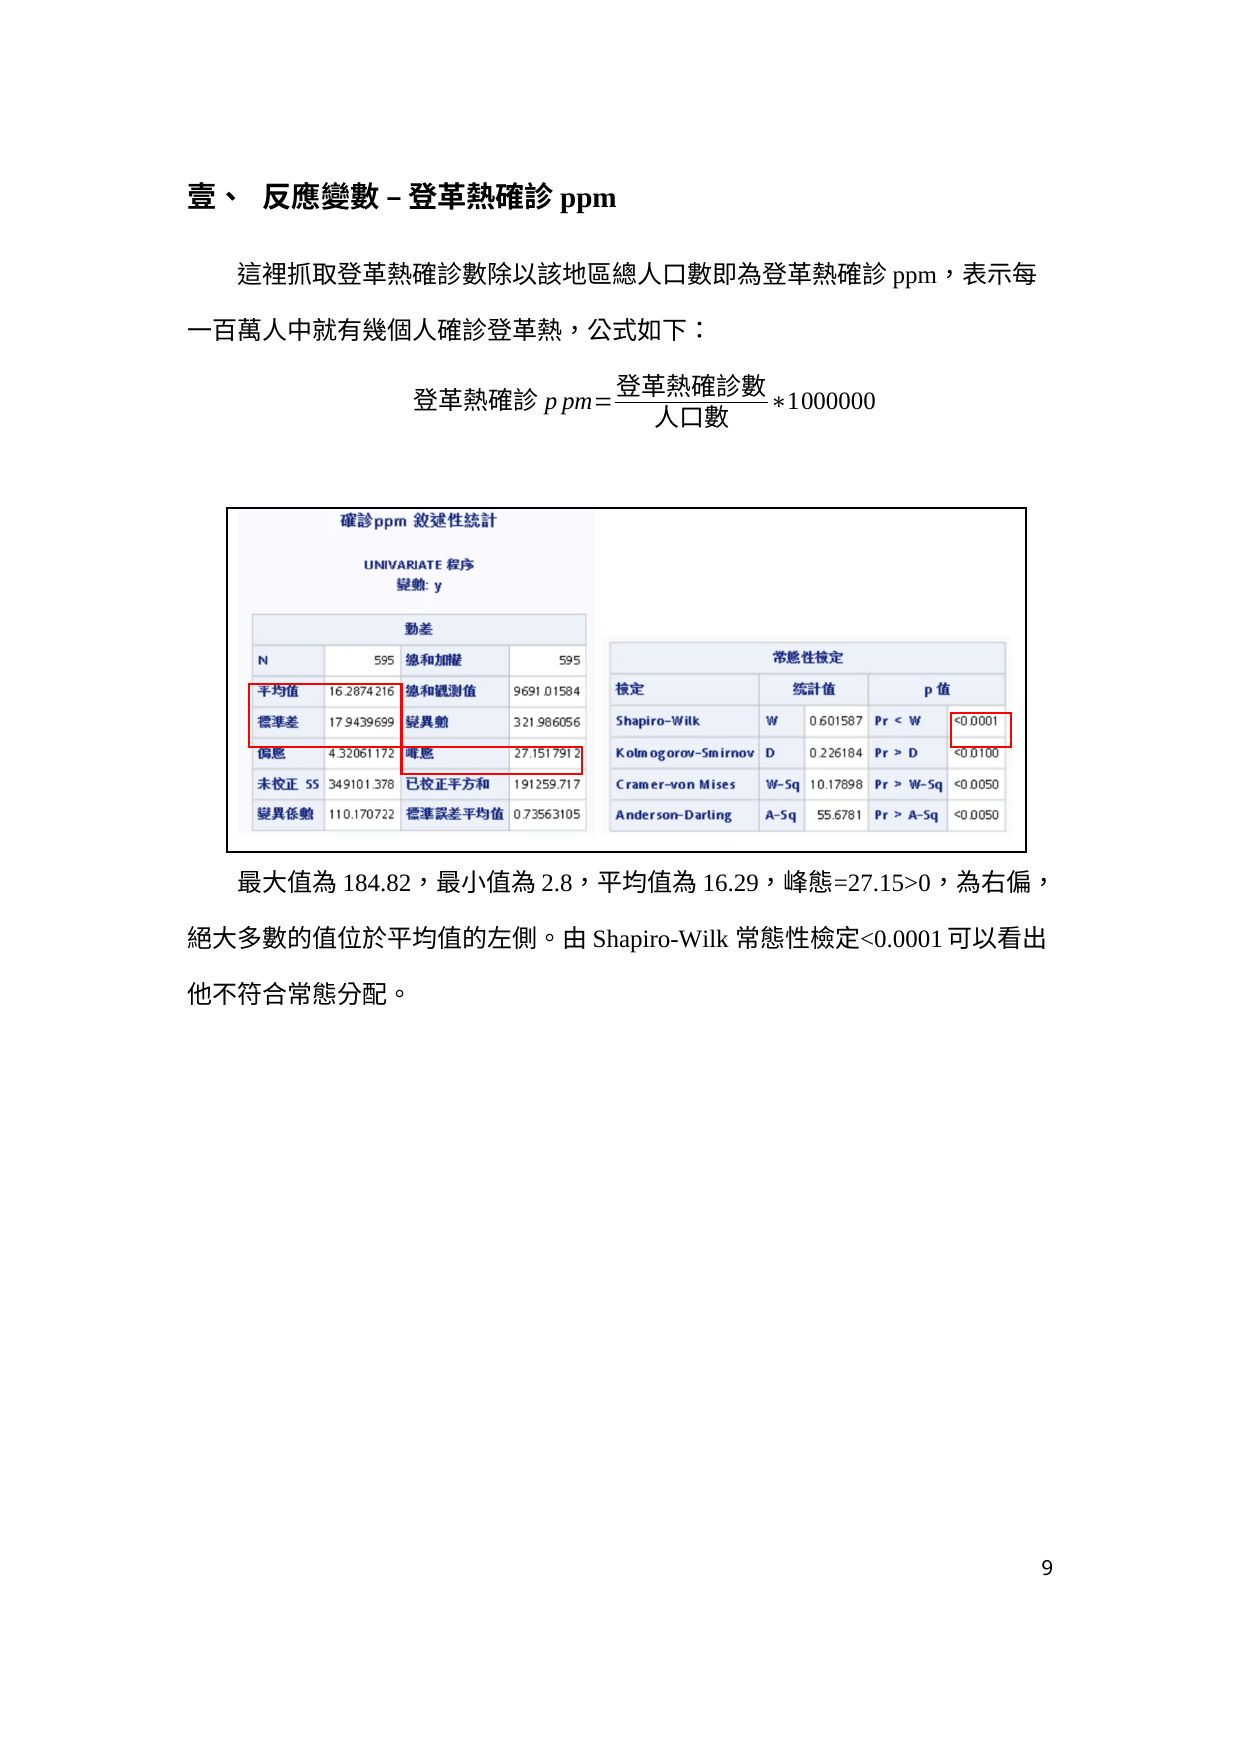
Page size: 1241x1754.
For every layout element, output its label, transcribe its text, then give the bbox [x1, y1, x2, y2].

picture [952, 714, 1010, 746]
picture [237, 509, 595, 835]
list 反應變數 – 登革熱確診ppm [187, 158, 1053, 233]
text 最大值為184.82，最小值為2.8，平均值為16.29，峰態=27.15>0，為右偏，絕大多數的值位於平均值的左側。由Shapiro-Wilk 常態性檢定<0.0001可以看出他不符合常態分配。 [187, 861, 1053, 1011]
text 這裡抓取登革熱確診數除以該地區總人口數即為登革熱確診ppm，表示每一百萬人中就有幾個人確診登革熱，公式如下： [187, 254, 1053, 347]
picture [601, 636, 1012, 835]
